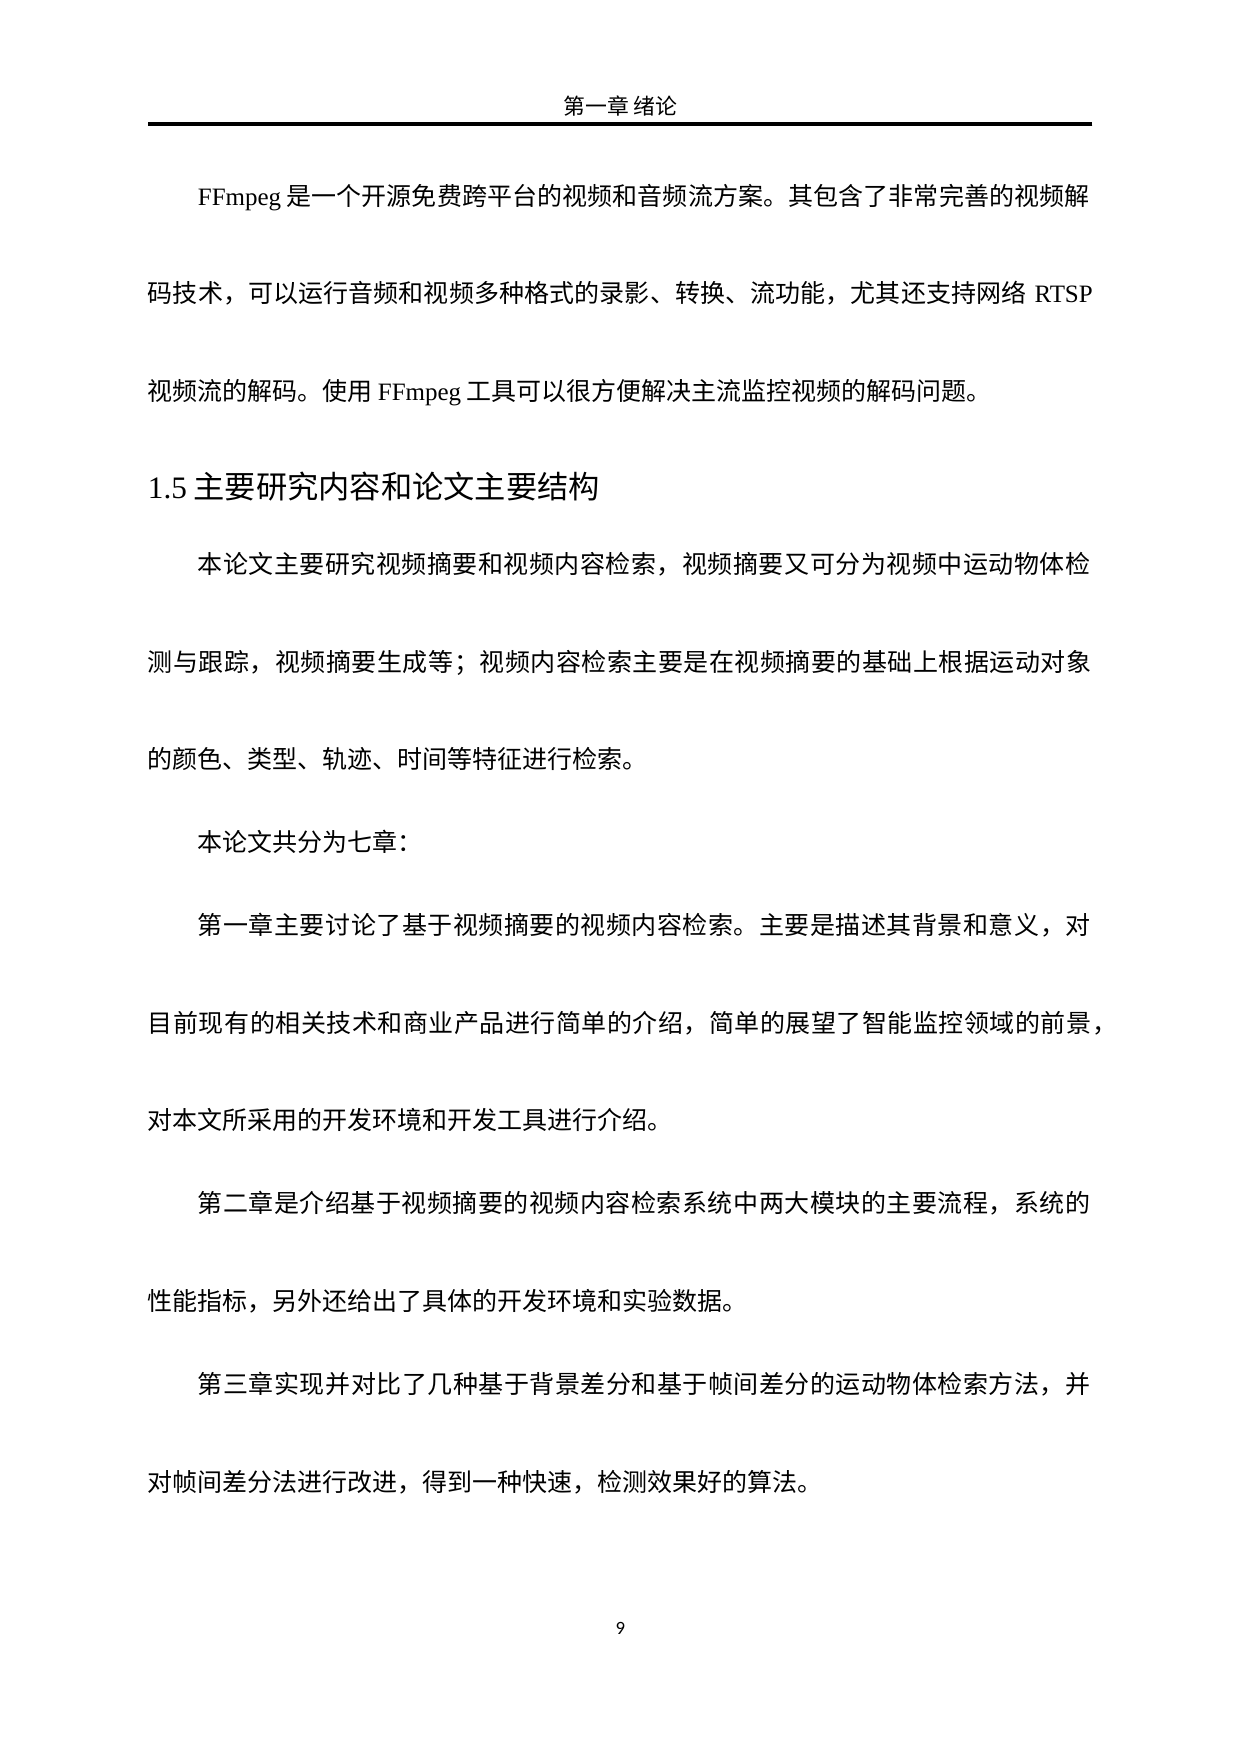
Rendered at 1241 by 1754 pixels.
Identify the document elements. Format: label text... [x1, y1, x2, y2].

list 主要研究内容和论文主要结构 [148, 453, 1092, 518]
text 本论文主要研究视频摘要和视频内容检索，视频摘要又可分为视频中运动物体检测与跟踪，视频摘要生成等；视频内容检索主要是在视频摘要的基础上根据运动对象的颜色、类型、轨迹、时间等特征进行检索。 [148, 530, 1092, 790]
text 第一章主要讨论了基于视频摘要的视频内容检索。主要是描述其背景和意义，对目前现有的相关技术和商业产品进行简单的介绍，简单的展望了智能监控领域的前景，对本文所采用的开发环境和开发工具进行介绍。 [148, 891, 1092, 1151]
text 第二章是介绍基于视频摘要的视频内容检索系统中两大模块的主要流程，系统的性能指标，另外还给出了具体的开发环境和实验数据。 [148, 1169, 1092, 1332]
text 第三章实现并对比了几种基于背景差分和基于帧间差分的运动物体检索方法，并对帧间差分法进行改进，得到一种快速，检测效果好的算法。 [148, 1350, 1092, 1513]
text 本论文共分为七章： [148, 808, 1092, 873]
text FFmpeg是一个开源免费跨平台的视频和音频流方案。其包含了非常完善的视频解码技术，可以运行音频和视频多种格式的录影、转换、流功能，尤其还支持网络RTSP视频流的解码。使用FFmpeg工具可以很方便解决主流监控视频的解码问题。 [148, 162, 1092, 422]
